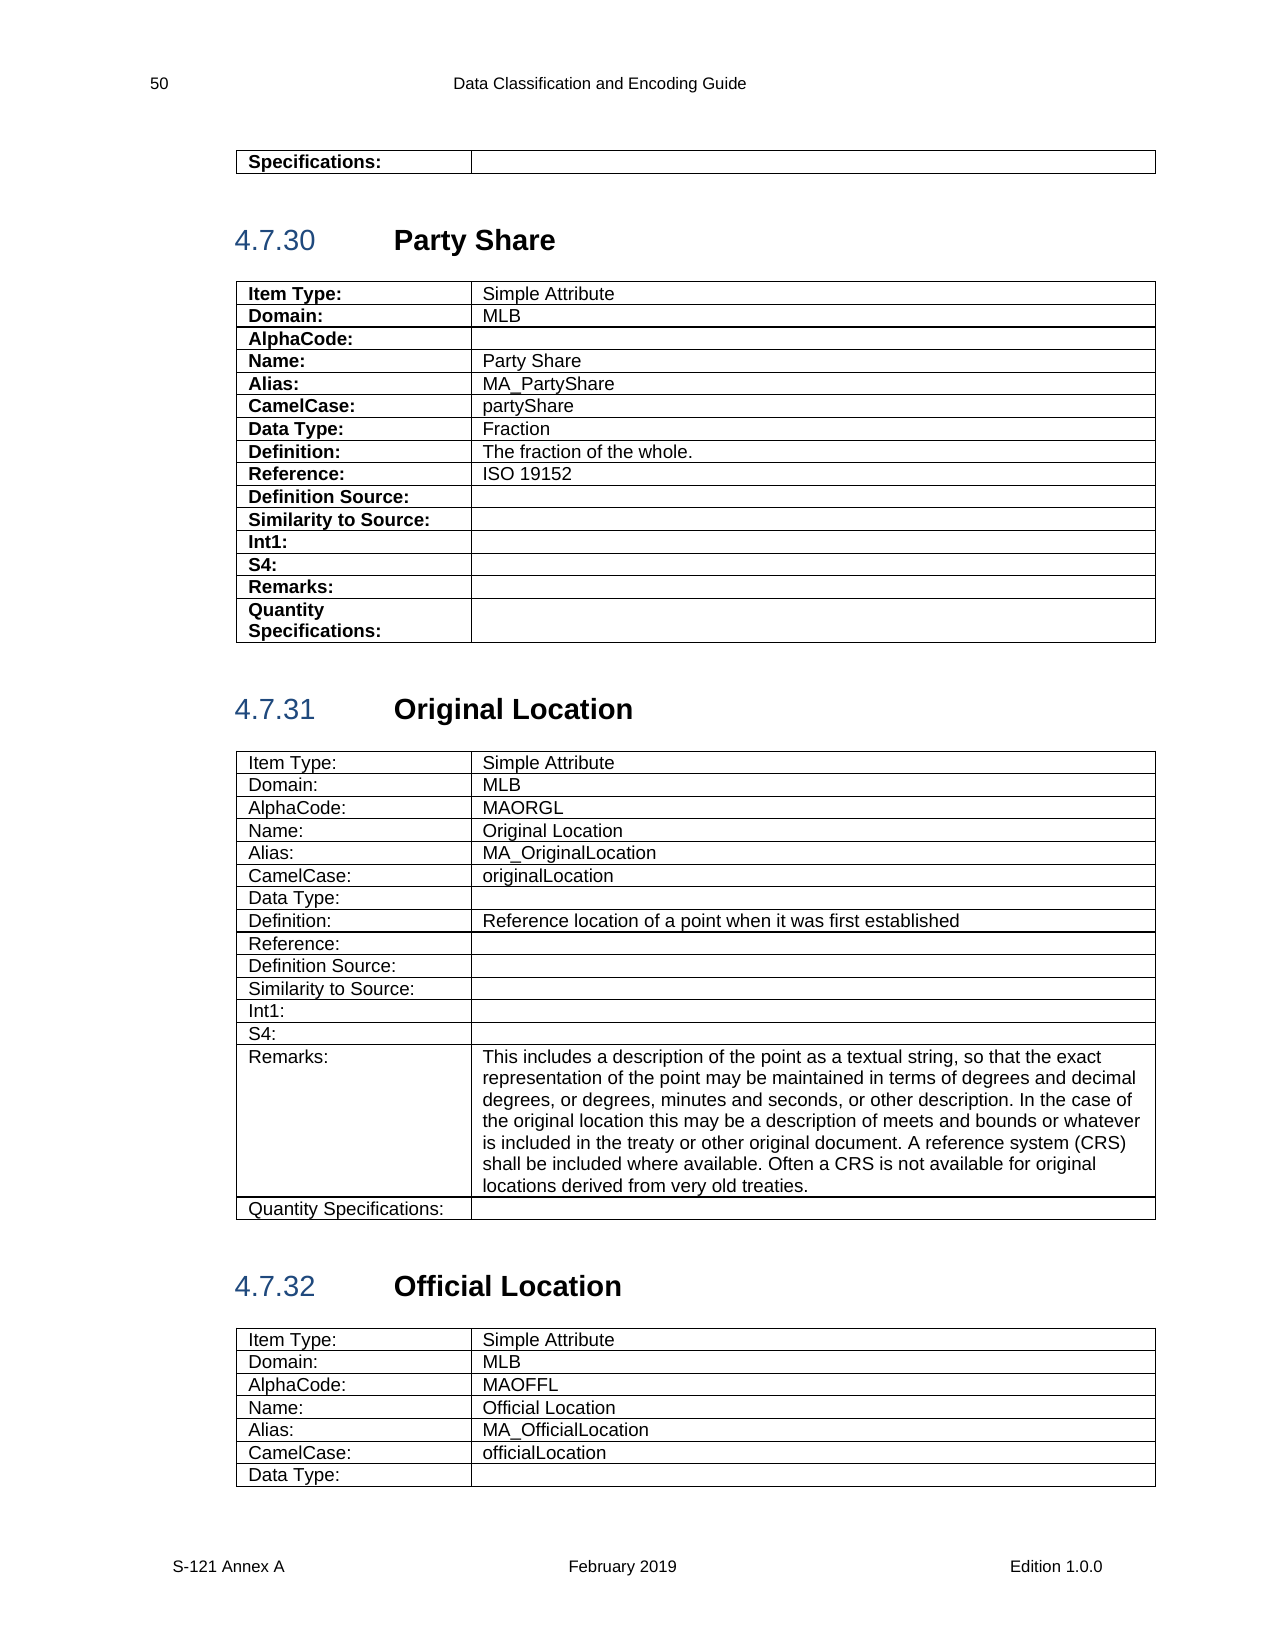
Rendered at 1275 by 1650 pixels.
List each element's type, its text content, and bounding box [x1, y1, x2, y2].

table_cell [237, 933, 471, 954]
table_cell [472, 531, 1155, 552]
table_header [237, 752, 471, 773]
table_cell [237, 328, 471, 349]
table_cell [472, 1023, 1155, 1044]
subtitle Party Share [234, 223, 1125, 256]
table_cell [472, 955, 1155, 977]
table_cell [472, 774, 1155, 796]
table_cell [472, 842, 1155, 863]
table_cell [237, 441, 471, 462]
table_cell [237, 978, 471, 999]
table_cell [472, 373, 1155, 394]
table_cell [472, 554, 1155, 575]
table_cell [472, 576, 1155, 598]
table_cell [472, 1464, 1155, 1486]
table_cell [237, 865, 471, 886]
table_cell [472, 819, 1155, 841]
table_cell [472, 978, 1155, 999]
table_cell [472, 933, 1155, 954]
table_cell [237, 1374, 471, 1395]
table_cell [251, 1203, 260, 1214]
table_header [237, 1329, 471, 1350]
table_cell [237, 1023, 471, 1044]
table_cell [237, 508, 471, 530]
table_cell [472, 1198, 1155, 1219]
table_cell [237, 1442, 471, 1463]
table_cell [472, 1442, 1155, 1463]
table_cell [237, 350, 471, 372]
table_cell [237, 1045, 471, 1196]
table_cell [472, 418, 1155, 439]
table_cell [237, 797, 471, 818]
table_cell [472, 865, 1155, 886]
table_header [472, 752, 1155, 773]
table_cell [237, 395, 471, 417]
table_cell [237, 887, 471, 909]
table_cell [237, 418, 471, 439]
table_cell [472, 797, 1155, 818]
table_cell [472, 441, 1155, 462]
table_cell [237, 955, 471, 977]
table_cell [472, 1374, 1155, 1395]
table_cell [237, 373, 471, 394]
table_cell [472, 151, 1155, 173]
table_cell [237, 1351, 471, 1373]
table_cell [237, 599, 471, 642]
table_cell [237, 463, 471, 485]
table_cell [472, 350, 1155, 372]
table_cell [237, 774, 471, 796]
subtitle Original Location [234, 692, 1125, 726]
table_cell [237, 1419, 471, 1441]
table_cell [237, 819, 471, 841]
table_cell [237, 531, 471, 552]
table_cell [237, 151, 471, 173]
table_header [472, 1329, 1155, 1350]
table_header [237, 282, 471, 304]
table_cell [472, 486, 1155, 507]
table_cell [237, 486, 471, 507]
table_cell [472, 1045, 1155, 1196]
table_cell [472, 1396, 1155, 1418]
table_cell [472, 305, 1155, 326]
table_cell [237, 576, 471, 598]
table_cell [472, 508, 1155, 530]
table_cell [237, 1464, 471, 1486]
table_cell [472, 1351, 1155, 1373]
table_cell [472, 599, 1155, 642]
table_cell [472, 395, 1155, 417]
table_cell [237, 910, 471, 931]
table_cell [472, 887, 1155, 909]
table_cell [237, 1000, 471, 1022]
subtitle Official Location [234, 1269, 1125, 1303]
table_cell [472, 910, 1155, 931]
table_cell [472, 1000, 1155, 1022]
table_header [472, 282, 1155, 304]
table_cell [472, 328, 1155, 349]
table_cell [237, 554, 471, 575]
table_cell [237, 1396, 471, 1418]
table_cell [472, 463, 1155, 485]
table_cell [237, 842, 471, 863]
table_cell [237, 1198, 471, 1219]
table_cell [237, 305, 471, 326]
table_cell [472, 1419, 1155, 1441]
